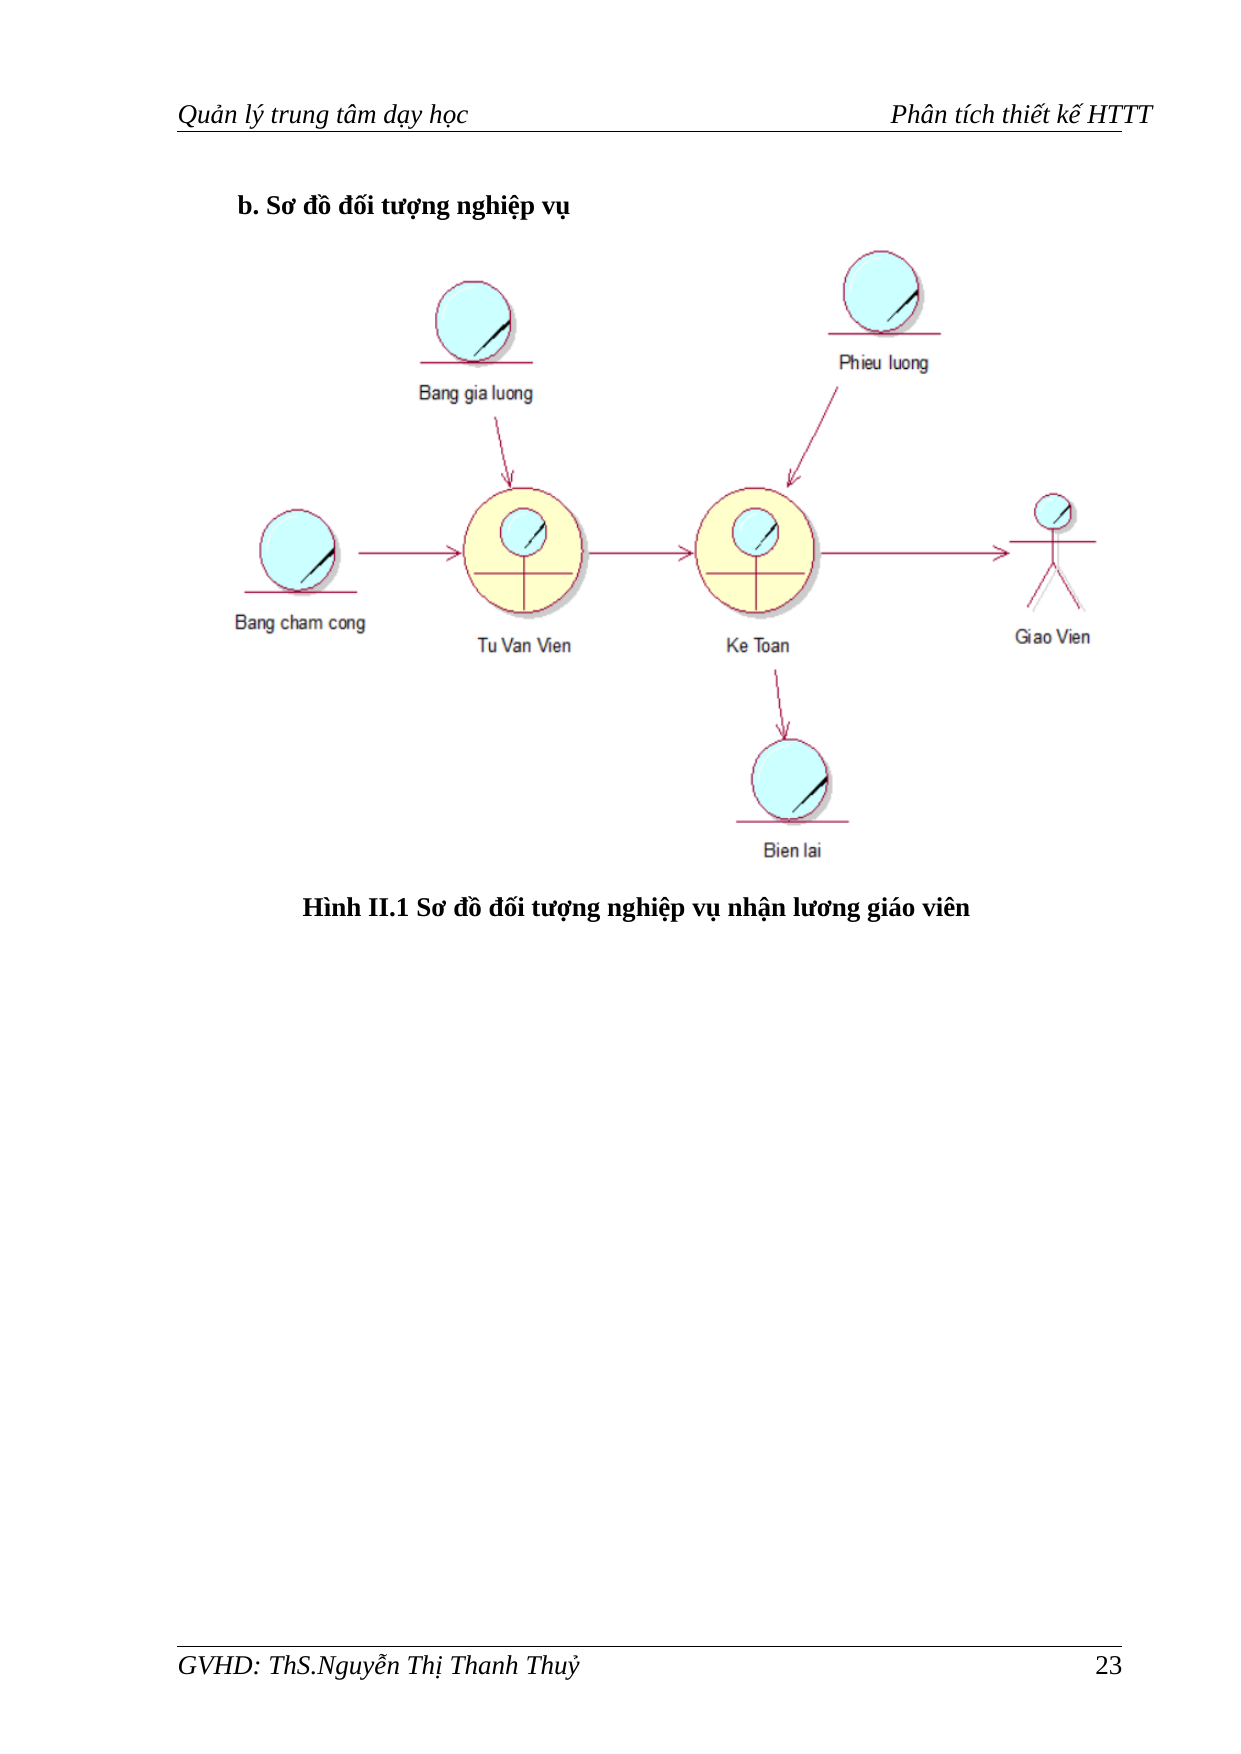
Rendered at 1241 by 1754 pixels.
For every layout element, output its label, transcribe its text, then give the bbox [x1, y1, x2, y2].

subtitle Sơ đồ đối tượng nghiệp vụ nhận lương giáo viên [177, 891, 1122, 922]
picture [177, 241, 1123, 869]
subtitle Sơ đồ đối tượng nghiệp vụ [177, 189, 1122, 220]
